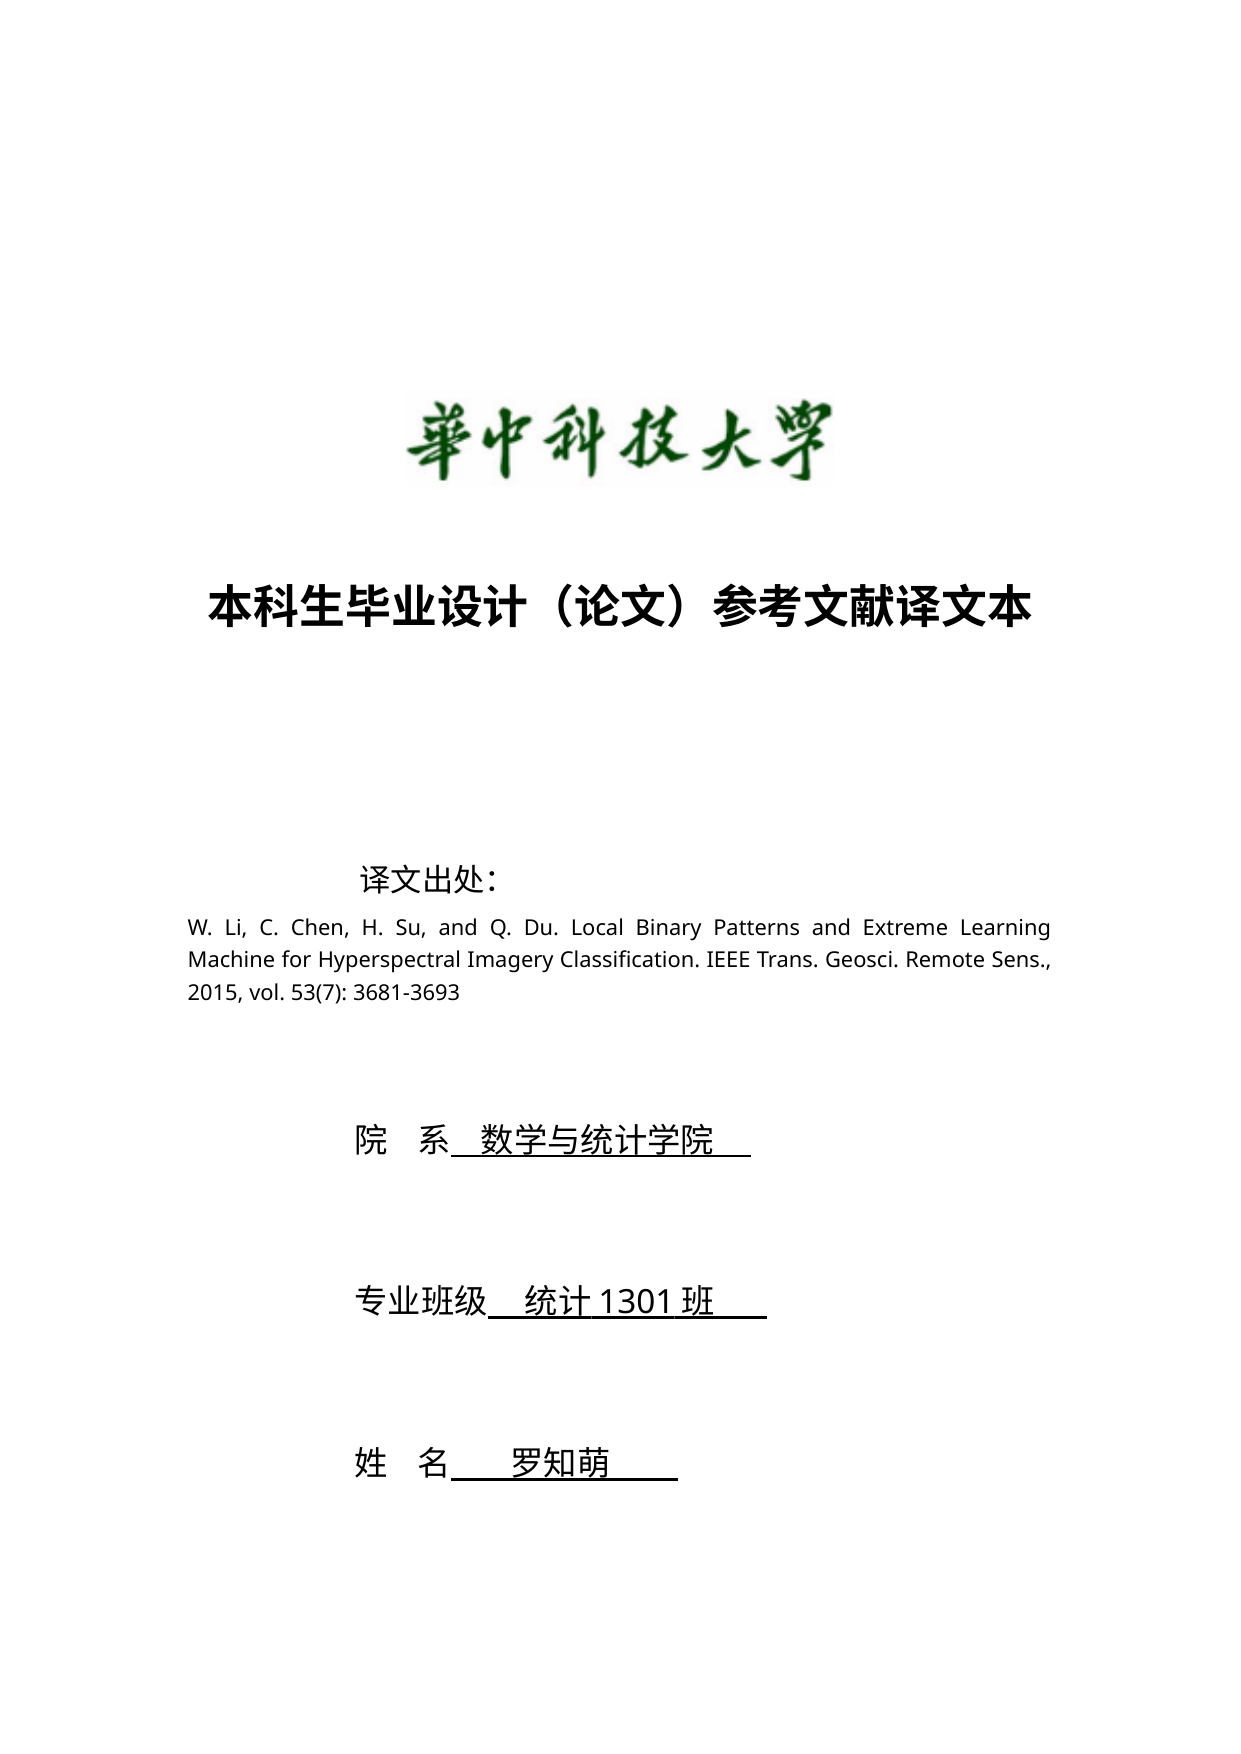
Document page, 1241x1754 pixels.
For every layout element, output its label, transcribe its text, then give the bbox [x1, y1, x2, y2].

text W. Li, C. Chen, H. Su, and Q. Du. Local Binary Patterns and Extreme Learning Machine for Hyperspectral Imagery Classification. IEEE Trans. Geosci. Remote Sens., 2015, vol. 53(7): 3681-3693 [187, 910, 1053, 1008]
text 院 系 数学与统计学院 [187, 1105, 1053, 1170]
text 专业班级 统计1301班 [187, 1267, 1053, 1332]
subtitle 本科生毕业设计（论文）参考文献译文本 [187, 555, 1053, 652]
text 姓 名 罗知萌 [187, 1429, 1053, 1494]
text 译文出处： [187, 845, 1053, 910]
